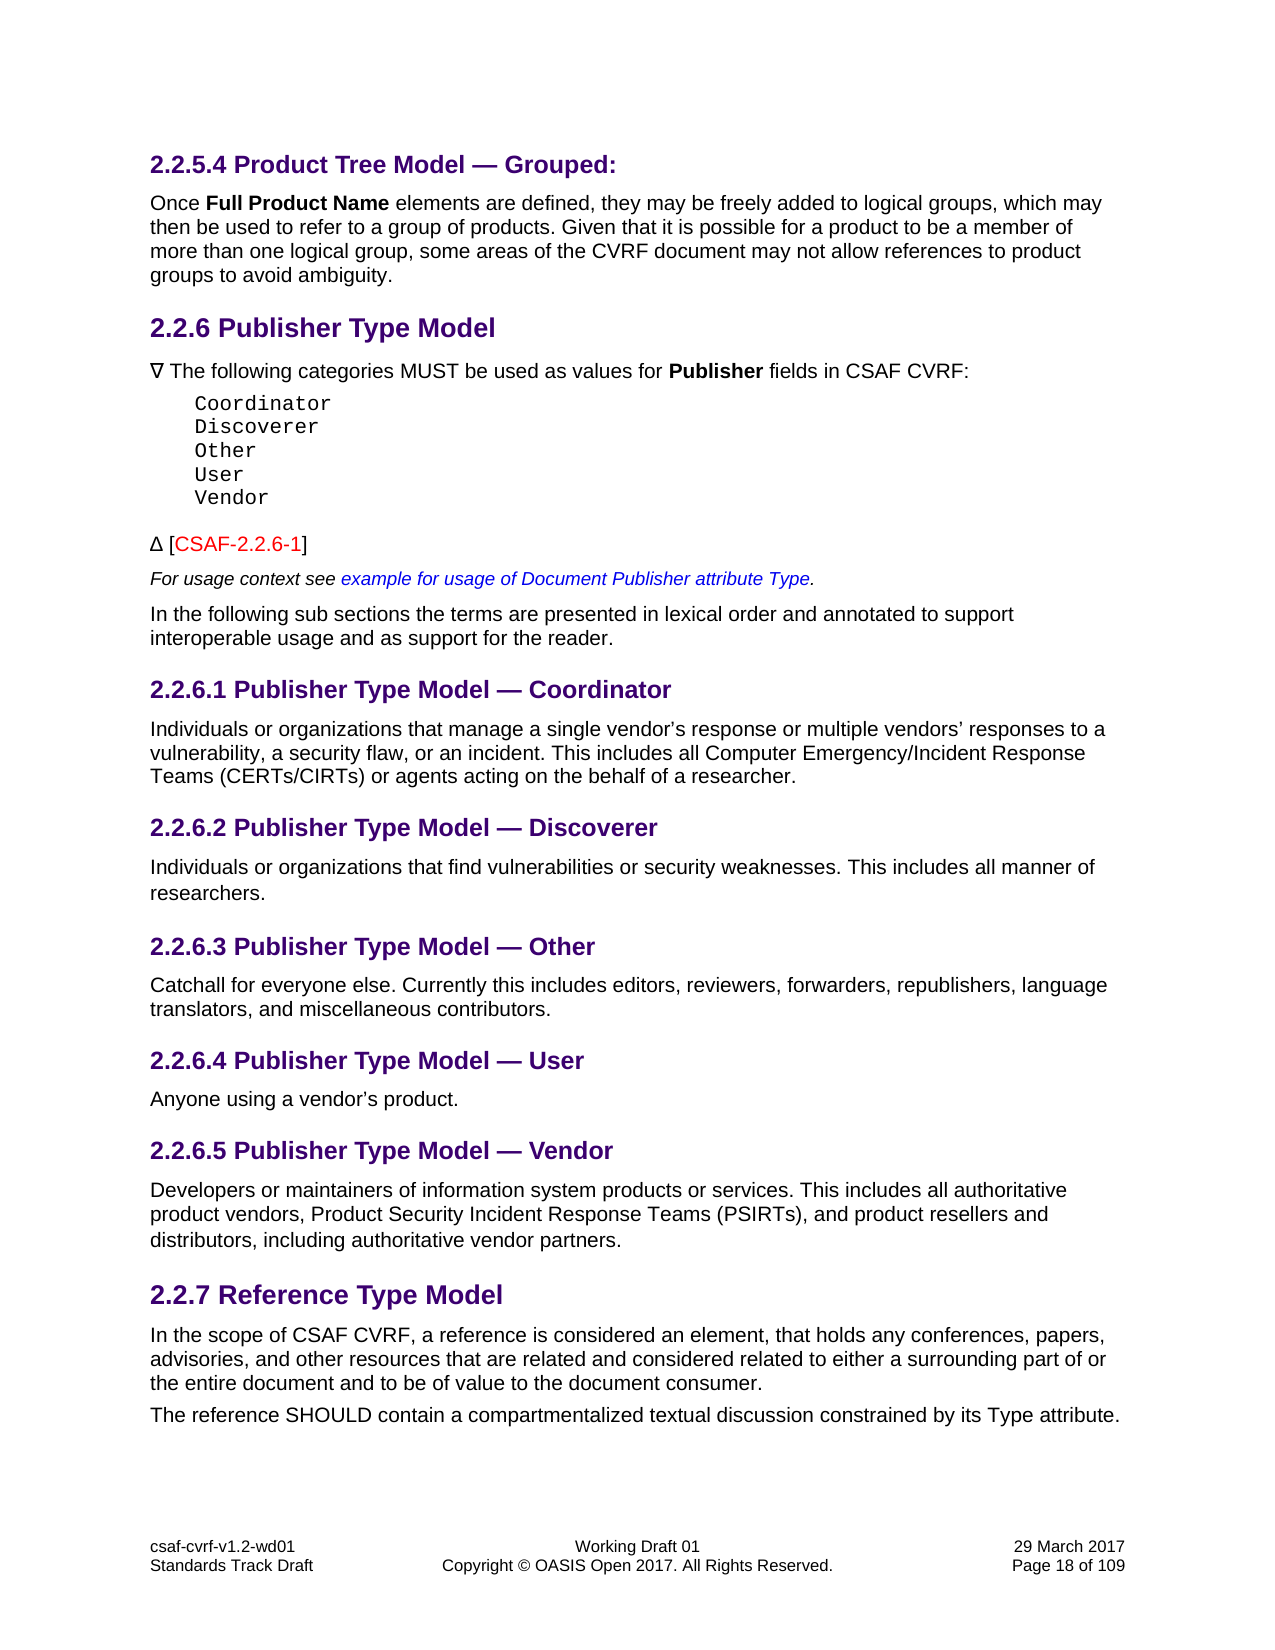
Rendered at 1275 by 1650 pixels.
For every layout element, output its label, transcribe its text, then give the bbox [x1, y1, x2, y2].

text Individuals or organizations that manage a single vendor’s response or multiple vendors’ responses to a vulnerability, a security flaw, or an incident. This includes all Computer Emergency/Incident Response Teams (CERTs/CIRTs) or agents acting on the behalf of a researcher. [150, 716, 1125, 788]
text Anyone using a vendor’s product. [150, 1087, 1125, 1111]
text The reference SHOULD contain a compartmentalized textual discussion constrained by its Type attribute. [150, 1403, 1125, 1427]
subtitle Publisher Type Model — User [150, 1046, 1125, 1075]
subtitle Product Tree Model — Grouped: [150, 150, 1125, 179]
text ∇ The following categories MUST be used as values for Publisher fields in CSAF CVRF: [150, 356, 1125, 384]
text In the following sub sections the terms are presented in lexical order and annotated to support interoperable usage and as support for the reader. [150, 602, 1125, 650]
text For usage context see example for usage of Document Publisher attribute Type. [150, 568, 1125, 590]
text Coordinator Discoverer Other User Vendor [194, 393, 1125, 511]
text Developers or maintainers of information system products or services. This includes all authoritative product vendors, Product Security Incident Response Teams (PSIRTs), and product resellers and distributors, including authoritative vendor partners. [150, 1177, 1125, 1254]
subtitle Publisher Type Model — Other [150, 932, 1125, 961]
subtitle Publisher Type Model — Coordinator [150, 675, 1125, 704]
text Once Full Product Name elements are defined, they may be freely added to logical groups, which may then be used to refer to a group of products. Given that it is possible for a product to be a member of more than one logical group, some areas of the CVRF document may not allow references to product groups to avoid ambiguity. [150, 191, 1125, 287]
subtitle Publisher Type Model — Discoverer [150, 813, 1125, 842]
subtitle Reference Type Model [150, 1279, 1125, 1310]
text ∆ [CSAF-2.2.6-1] [150, 532, 1125, 556]
subtitle Publisher Type Model [150, 312, 1125, 343]
text Catchall for everyone else. Currently this includes editors, reviewers, forwarders, republishers, language translators, and miscellaneous contributors. [150, 973, 1125, 1021]
text In the scope of CSAF CVRF, a reference is considered an element, that holds any conferences, papers, advisories, and other resources that are related and considered related to either a surrounding part of or the entire document and to be of value to the document consumer. [150, 1323, 1125, 1394]
subtitle Publisher Type Model — Vendor [150, 1136, 1125, 1165]
text Individuals or organizations that find vulnerabilities or security weaknesses. This includes all manner of researchers. [150, 854, 1125, 907]
